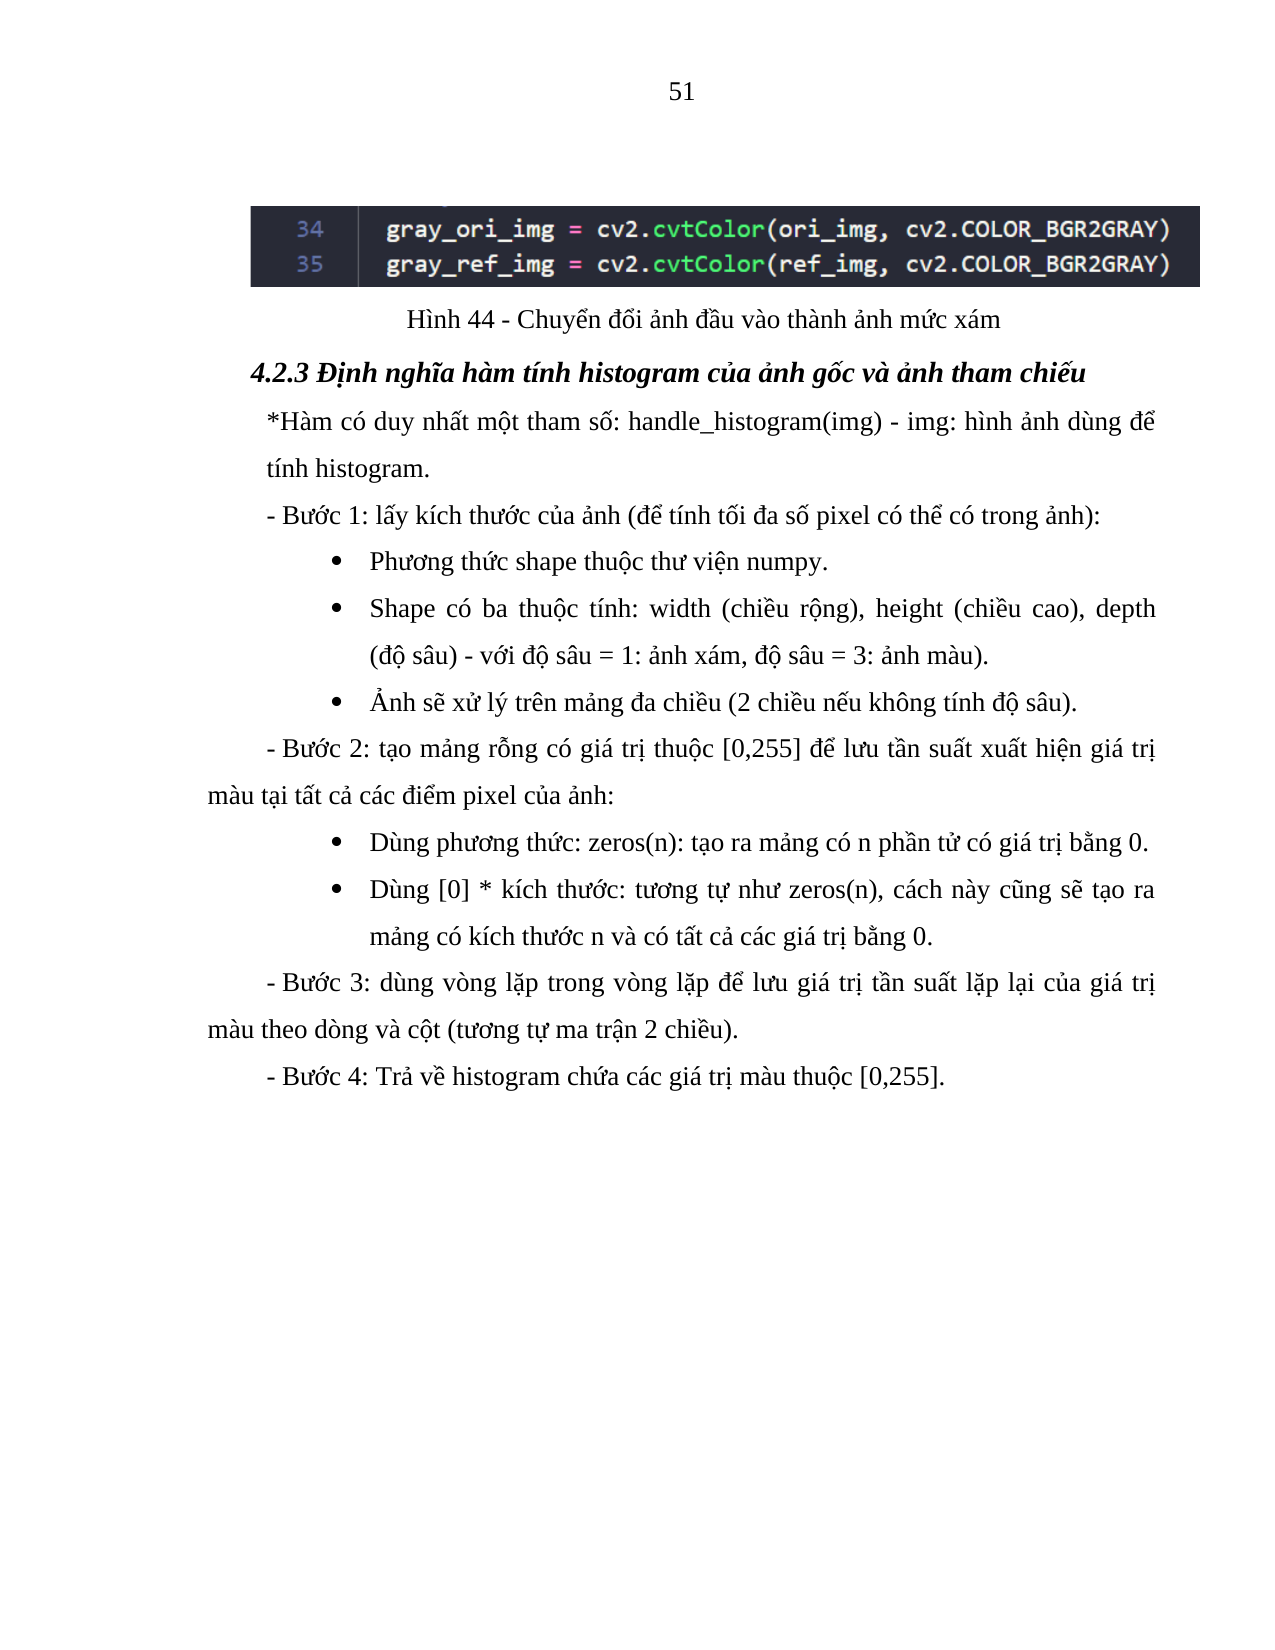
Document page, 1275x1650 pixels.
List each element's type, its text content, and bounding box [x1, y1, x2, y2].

list Bước 1: lấy kích thước của ảnh (để tính tối đa số pixel có thể có trong ảnh): [207, 499, 1157, 530]
list Bước 3: dùng vòng lặp trong vòng lặp để lưu giá trị tần suất lặp lại của giá trị màu theo dòng và cột (tương tự ma trận 2 chiều). [207, 966, 1157, 1044]
list Bước 2: tạo mảng rỗng có giá trị thuộc [0,255] để lưu tần suất xuất hiện giá trị màu tại tất cả các điểm pixel của ảnh: [207, 733, 1157, 810]
list Dùng [0] * kích thước: tương tự như zeros(n), cách này cũng sẽ tạo ra mảng có kích thước n và có tất cả các giá trị bằng 0. [332, 873, 1157, 951]
list Hình 44 - Chuyển đổi ảnh đầu vào thành ảnh mức xám [251, 303, 1157, 334]
list Phương thức shape thuộc thư viện numpy. [332, 545, 1157, 577]
list Dùng phương thức: zeros(n): tạo ra mảng có n phần tử có giá trị bằng 0. [332, 826, 1157, 857]
list Bước 4: Trả về histogram chứa các giá trị màu thuộc [0,255]. [207, 1059, 1157, 1091]
list *Hàm có duy nhất một tham số: handle_histogram(img) - img: hình ảnh dùng để tính histogram. [266, 405, 1157, 483]
list Shape có ba thuộc tính: width (chiều rộng), height (chiều cao), depth (độ sâu) - với độ sâu = 1: ảnh xám, độ sâu = 3: ảnh màu). [332, 592, 1157, 670]
picture [250, 206, 1200, 287]
list Ảnh sẽ xử lý trên mảng đa chiều (2 chiều nếu không tính độ sâu). [332, 686, 1157, 717]
list Định nghĩa hàm tính histogram của ảnh gốc và ảnh tham chiếu [251, 355, 1157, 389]
